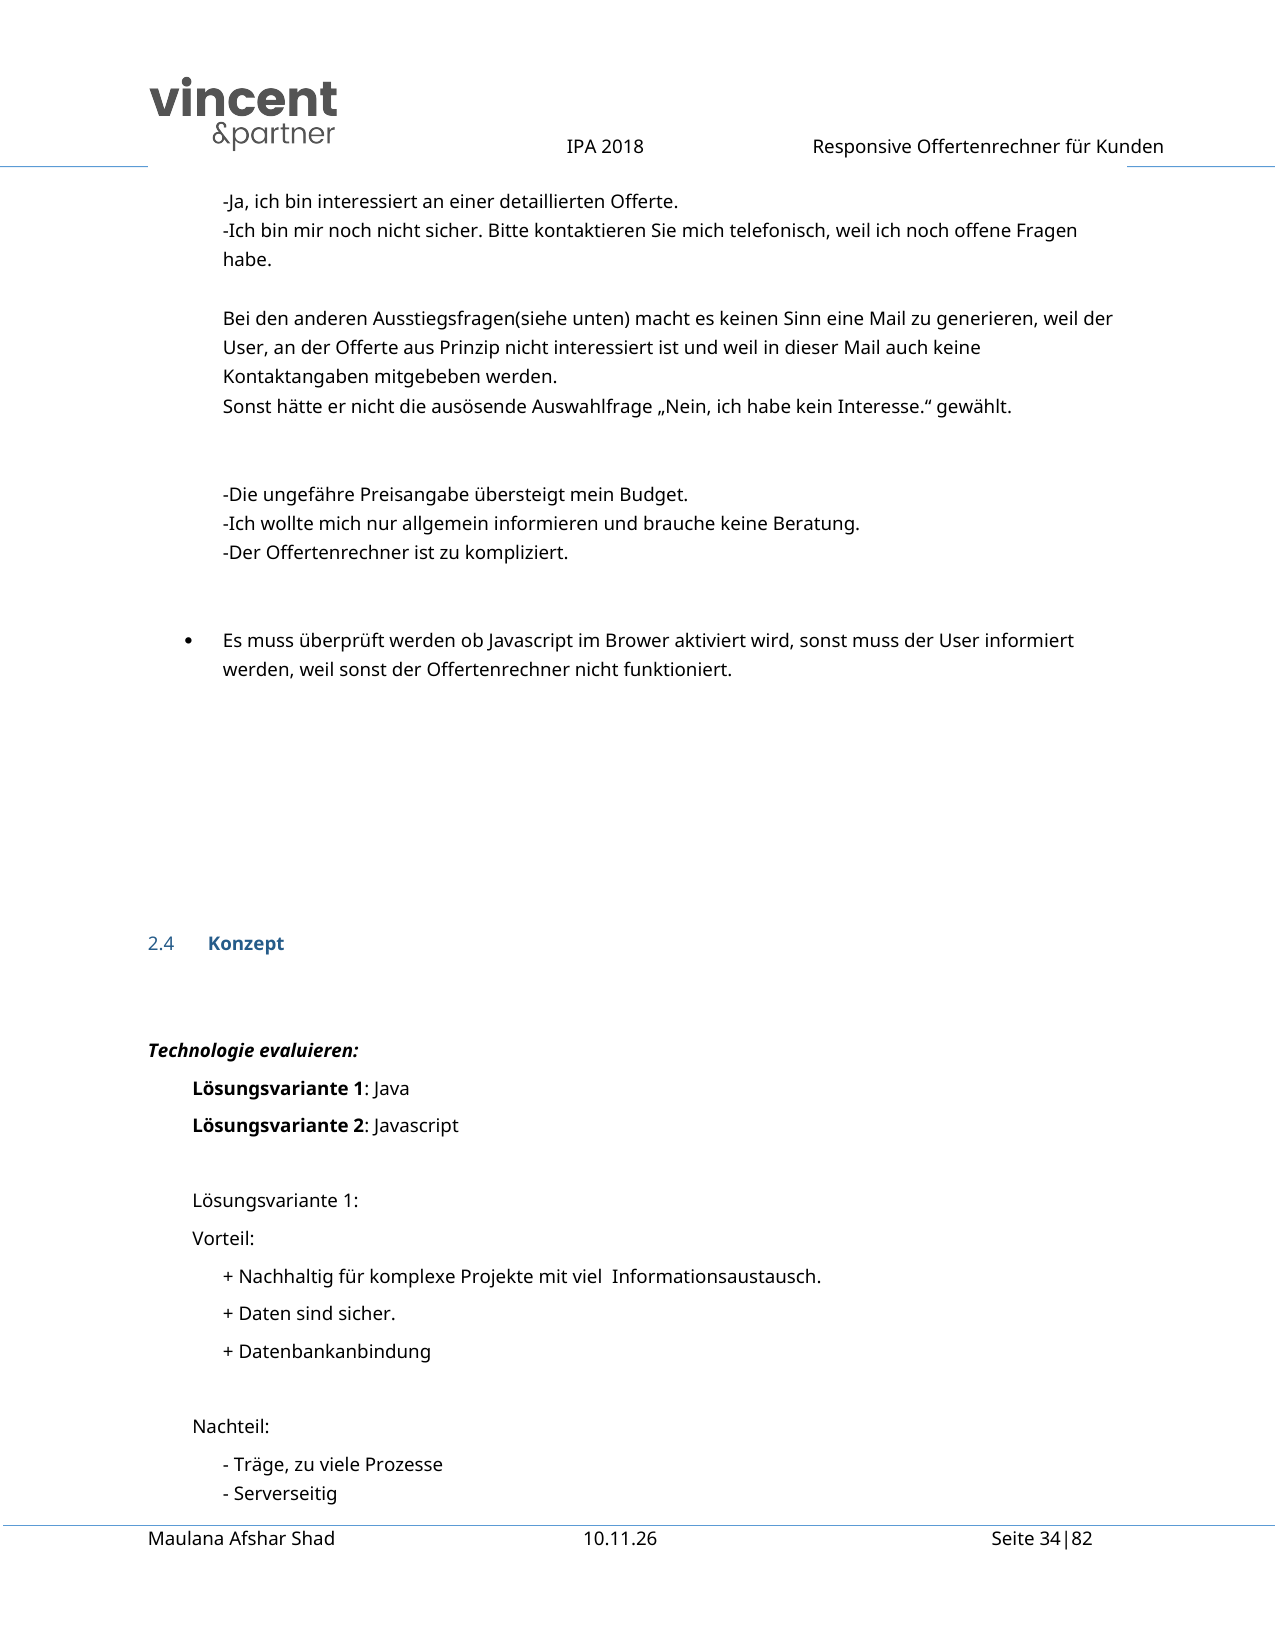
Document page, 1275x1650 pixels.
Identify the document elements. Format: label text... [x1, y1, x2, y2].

list Bei den anderen Ausstiegsfragen(siehe unten) macht es keinen Sinn eine Mail zu generieren, weil der User, an der Offerte aus Prinzip nicht interessiert ist und weil in dieser Mail auch keine Kontaktangaben mitgebeben werden. [223, 305, 1127, 389]
list Sonst hätte er nicht die ausösende Auswahlfrage „Nein, ich habe kein Interesse.“ gewählt. [223, 393, 1127, 418]
text Lösungsvariante 2: Javascript [192, 1112, 1127, 1138]
text Lösungsvariante 1: Java [192, 1075, 1127, 1100]
subtitle Konzept [148, 930, 1127, 956]
list -Ich wollte mich nur allgemein informieren und brauche keine Beratung. [223, 510, 1127, 536]
text -Ich bin mir noch nicht sicher. Bitte kontaktieren Sie mich telefonisch, weil ich noch offene Fragen habe. [223, 217, 1127, 272]
list - Serverseitig [223, 1480, 1127, 1506]
text Lösungsvariante 1: [192, 1188, 1127, 1213]
text Technologie evaluieren: [148, 1037, 1127, 1063]
list - Träge, zu viele Prozesse [223, 1451, 1127, 1476]
list -Die ungefähre Preisangabe übersteigt mein Budget. [223, 481, 1127, 506]
list -Der Offertenrechner ist zu kompliziert. [223, 539, 1127, 565]
text + Daten sind sicher. [192, 1301, 1127, 1326]
text Vorteil: [192, 1225, 1127, 1251]
text + Nachhaltig für komplexe Projekte mit viel Informationsaustausch. [192, 1263, 1127, 1288]
picture [147, 73, 338, 154]
text -Ja, ich bin interessiert an einer detaillierten Offerte. [223, 188, 1127, 214]
list Es muss überprüft werden ob Javascript im Brower aktiviert wird, sonst muss der User informiert werden, weil sonst der Offertenrechner nicht funktioniert. [185, 627, 1127, 682]
text Nachteil: [192, 1413, 1127, 1439]
text + Datenbankanbindung [192, 1338, 1127, 1364]
